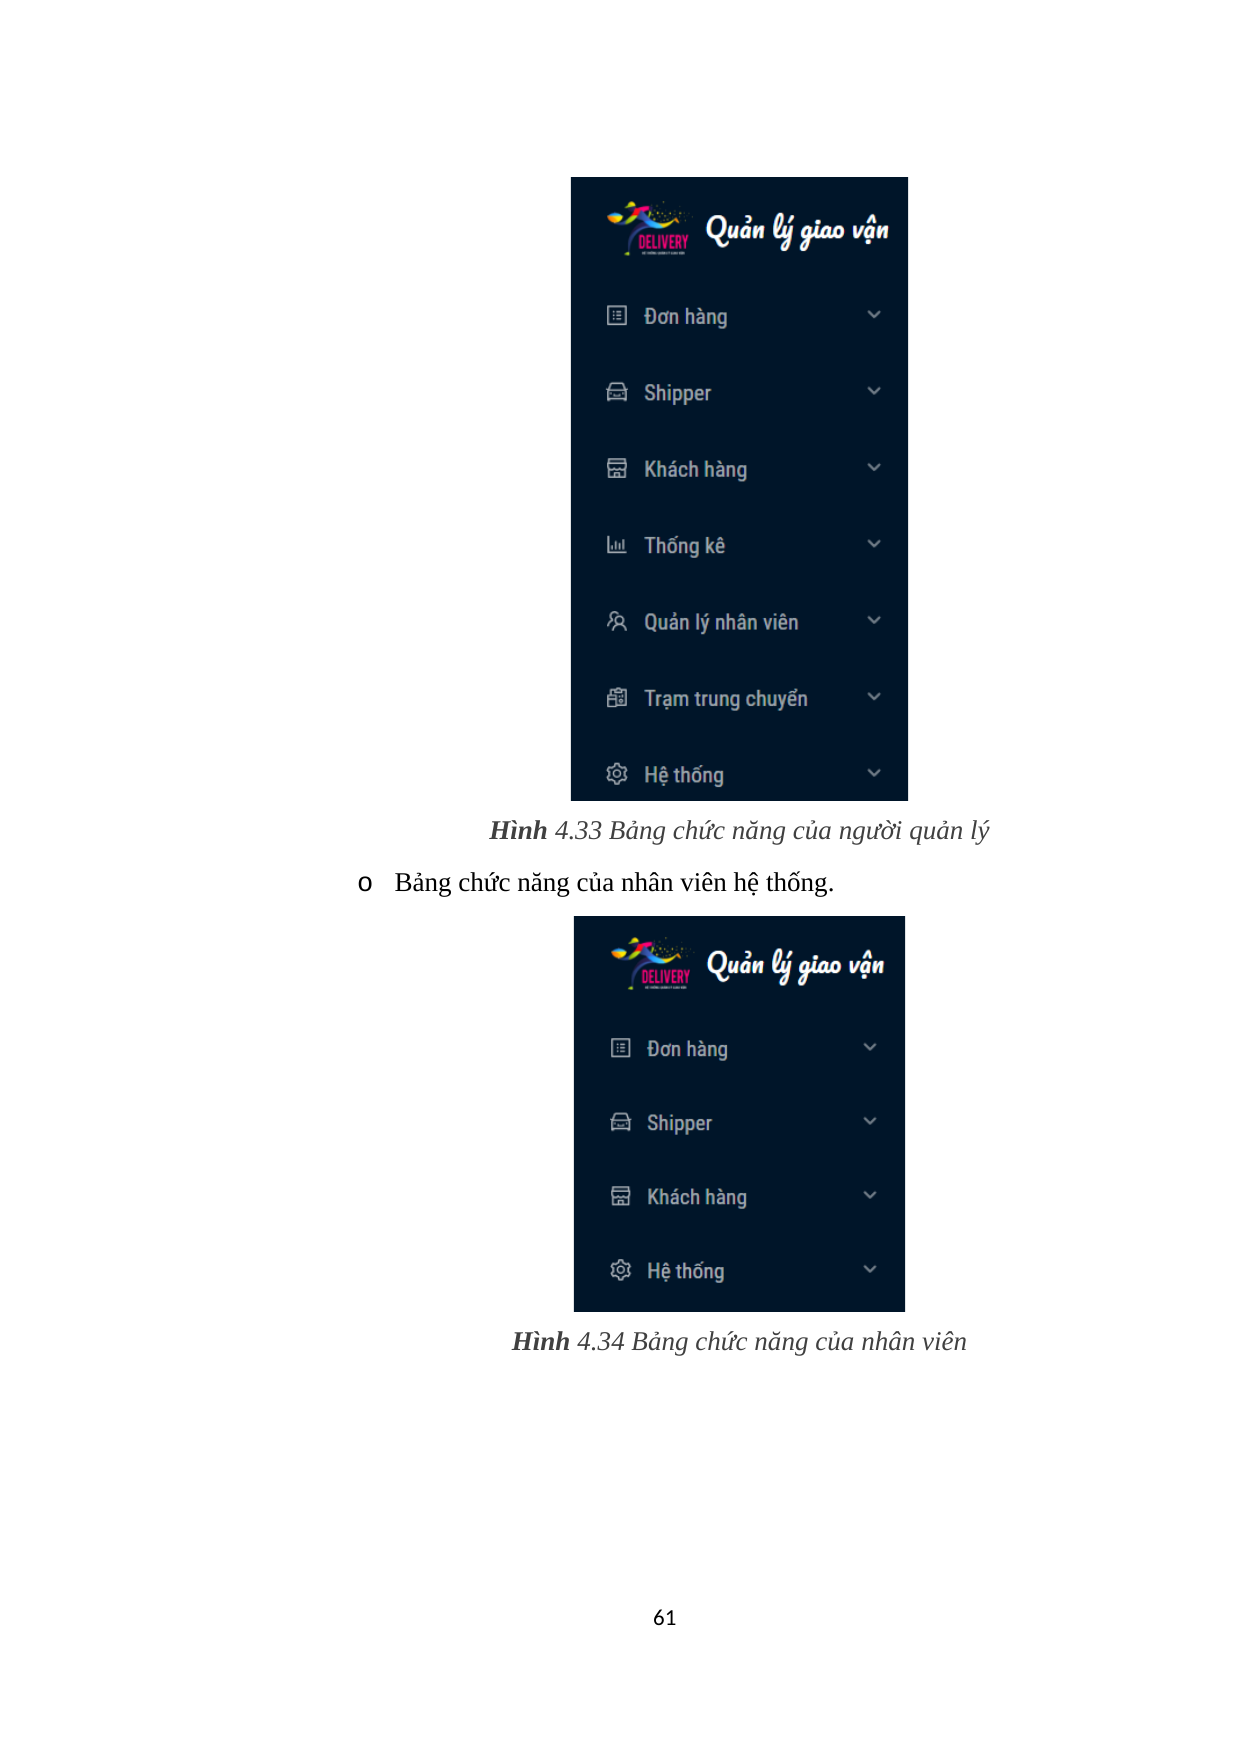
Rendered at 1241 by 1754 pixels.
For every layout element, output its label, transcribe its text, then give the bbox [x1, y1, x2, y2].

picture [573, 916, 905, 1312]
picture [570, 177, 909, 801]
list Bảng chức năng của nhân viên hệ thống. [357, 866, 1122, 899]
